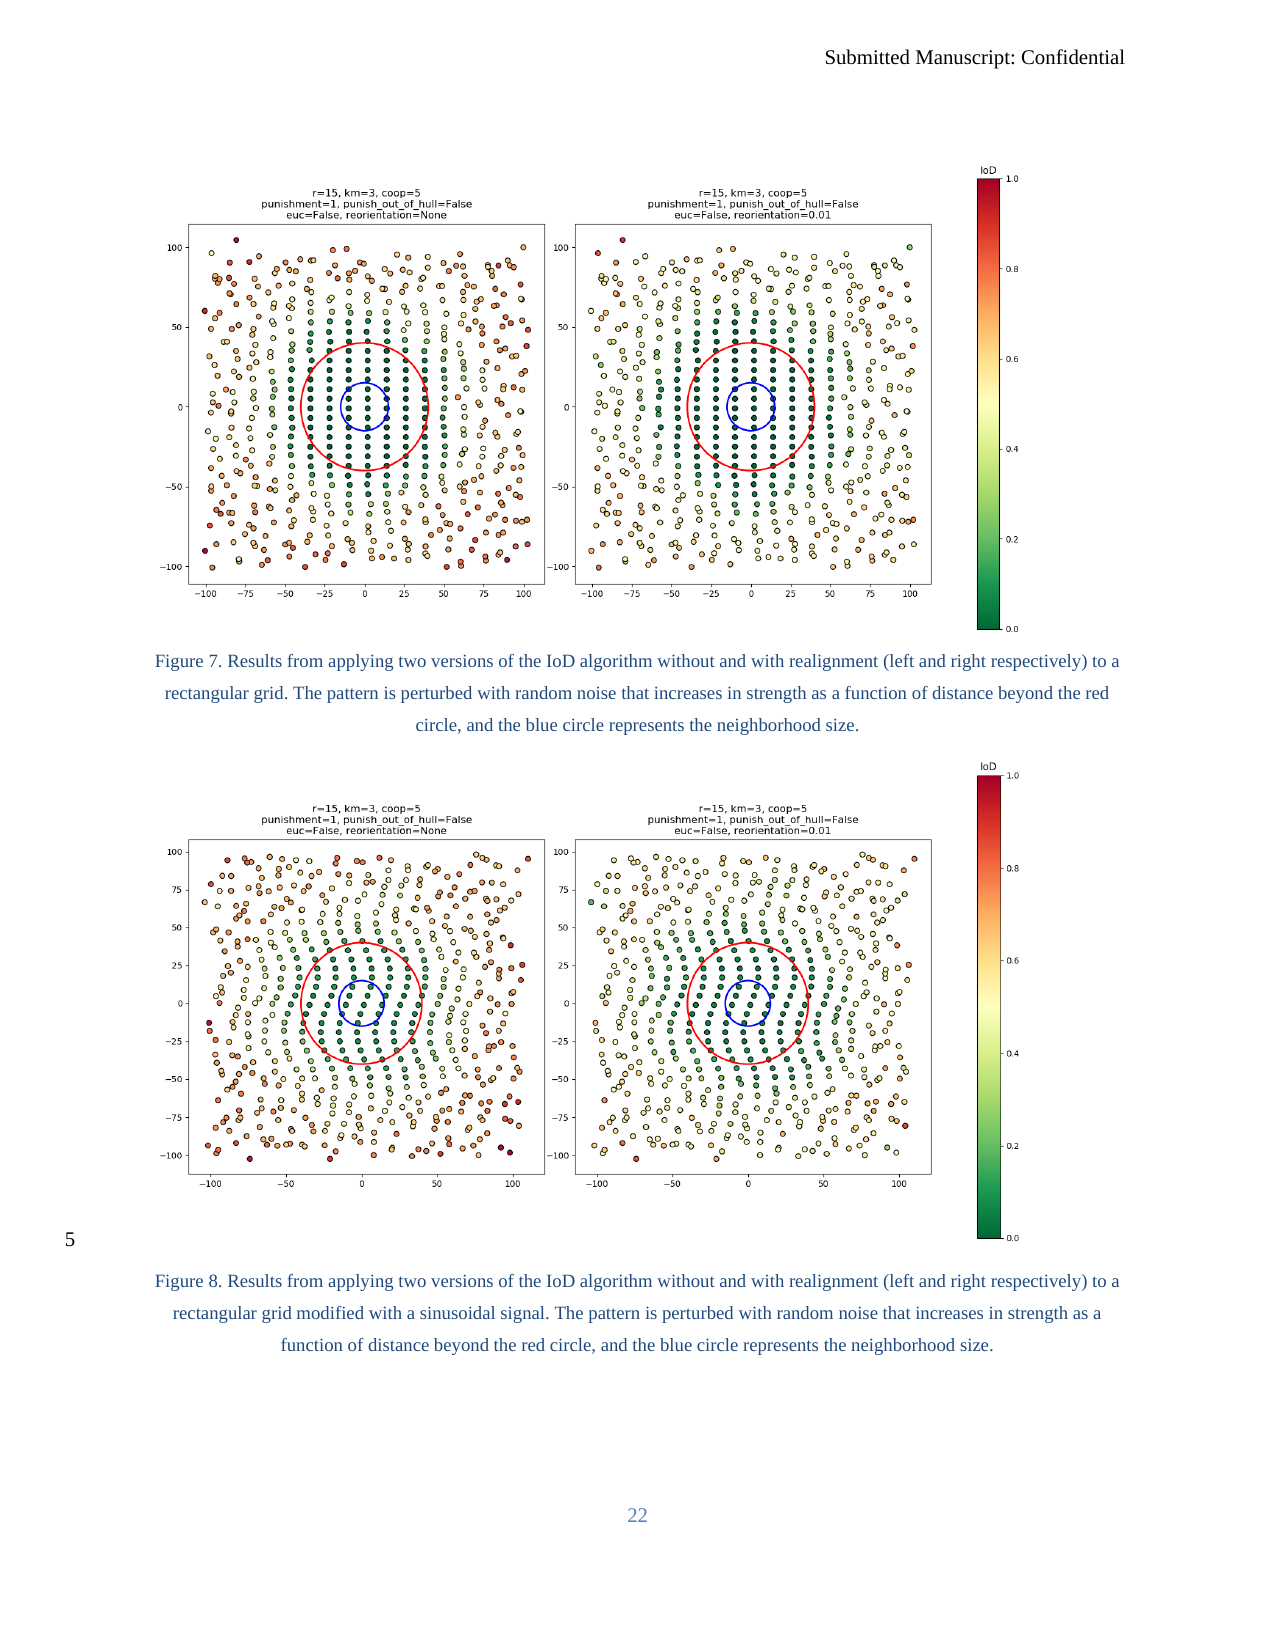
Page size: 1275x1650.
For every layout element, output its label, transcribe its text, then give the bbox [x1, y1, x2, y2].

picture [150, 150, 1125, 638]
text Figure 7. Results from applying two versions of the IoD algorithm without and with realignment (left and right respectively) to a rectangular grid. The pattern is perturbed with random noise that increases in strength as a function of distance beyond the red circle, and the blue circle represents the neighborhood size. [150, 650, 1125, 736]
picture [150, 759, 1125, 1247]
text Figure 8. Results from applying two versions of the IoD algorithm without and with realignment (left and right respectively) to a rectangular grid modified with a sinusoidal signal. The pattern is perturbed with random noise that increases in strength as a function of distance beyond the red circle, and the blue circle represents the neighborhood size. [150, 1269, 1125, 1356]
